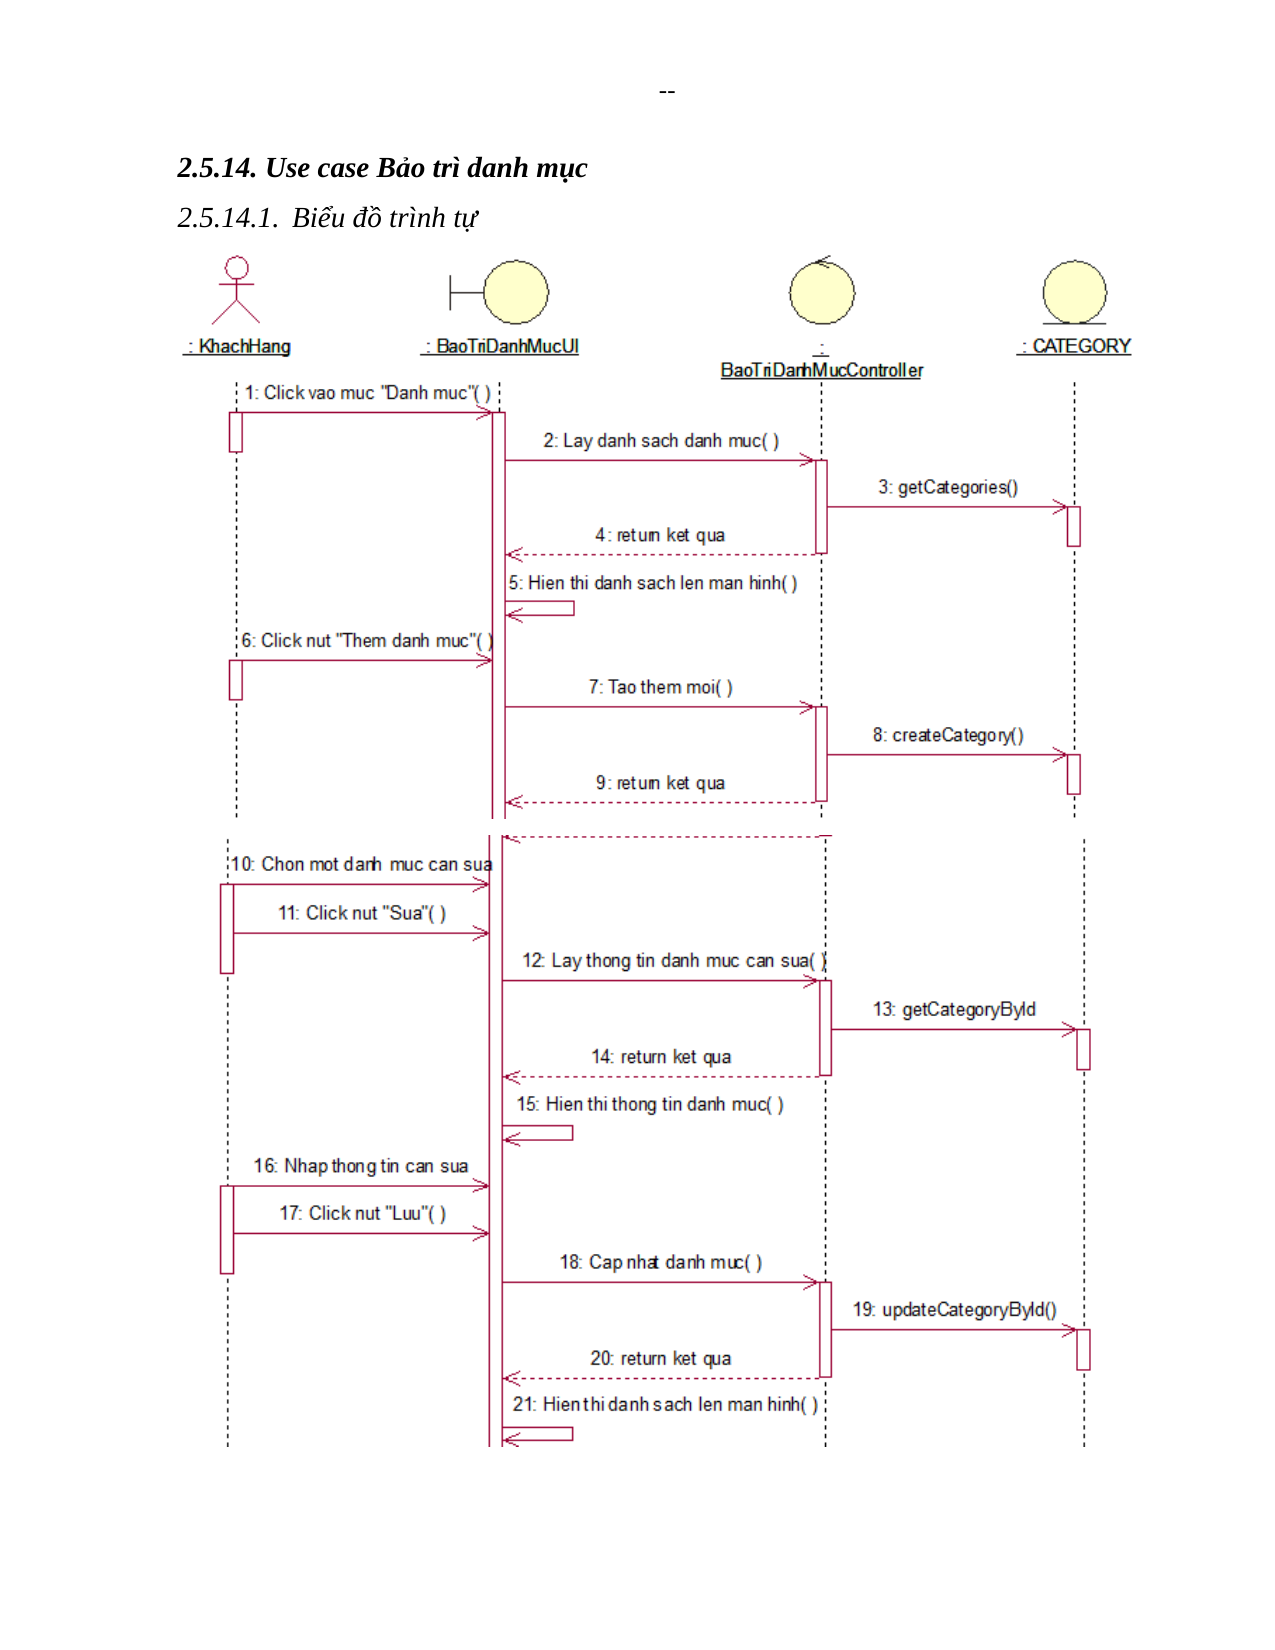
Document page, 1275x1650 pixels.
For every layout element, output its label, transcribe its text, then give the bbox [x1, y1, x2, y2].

subtitle Use case Bảo trì danh mục [177, 150, 1157, 183]
picture [177, 835, 1157, 1447]
subtitle Biểu đồ trình tự [177, 200, 1157, 234]
picture [177, 250, 1157, 819]
